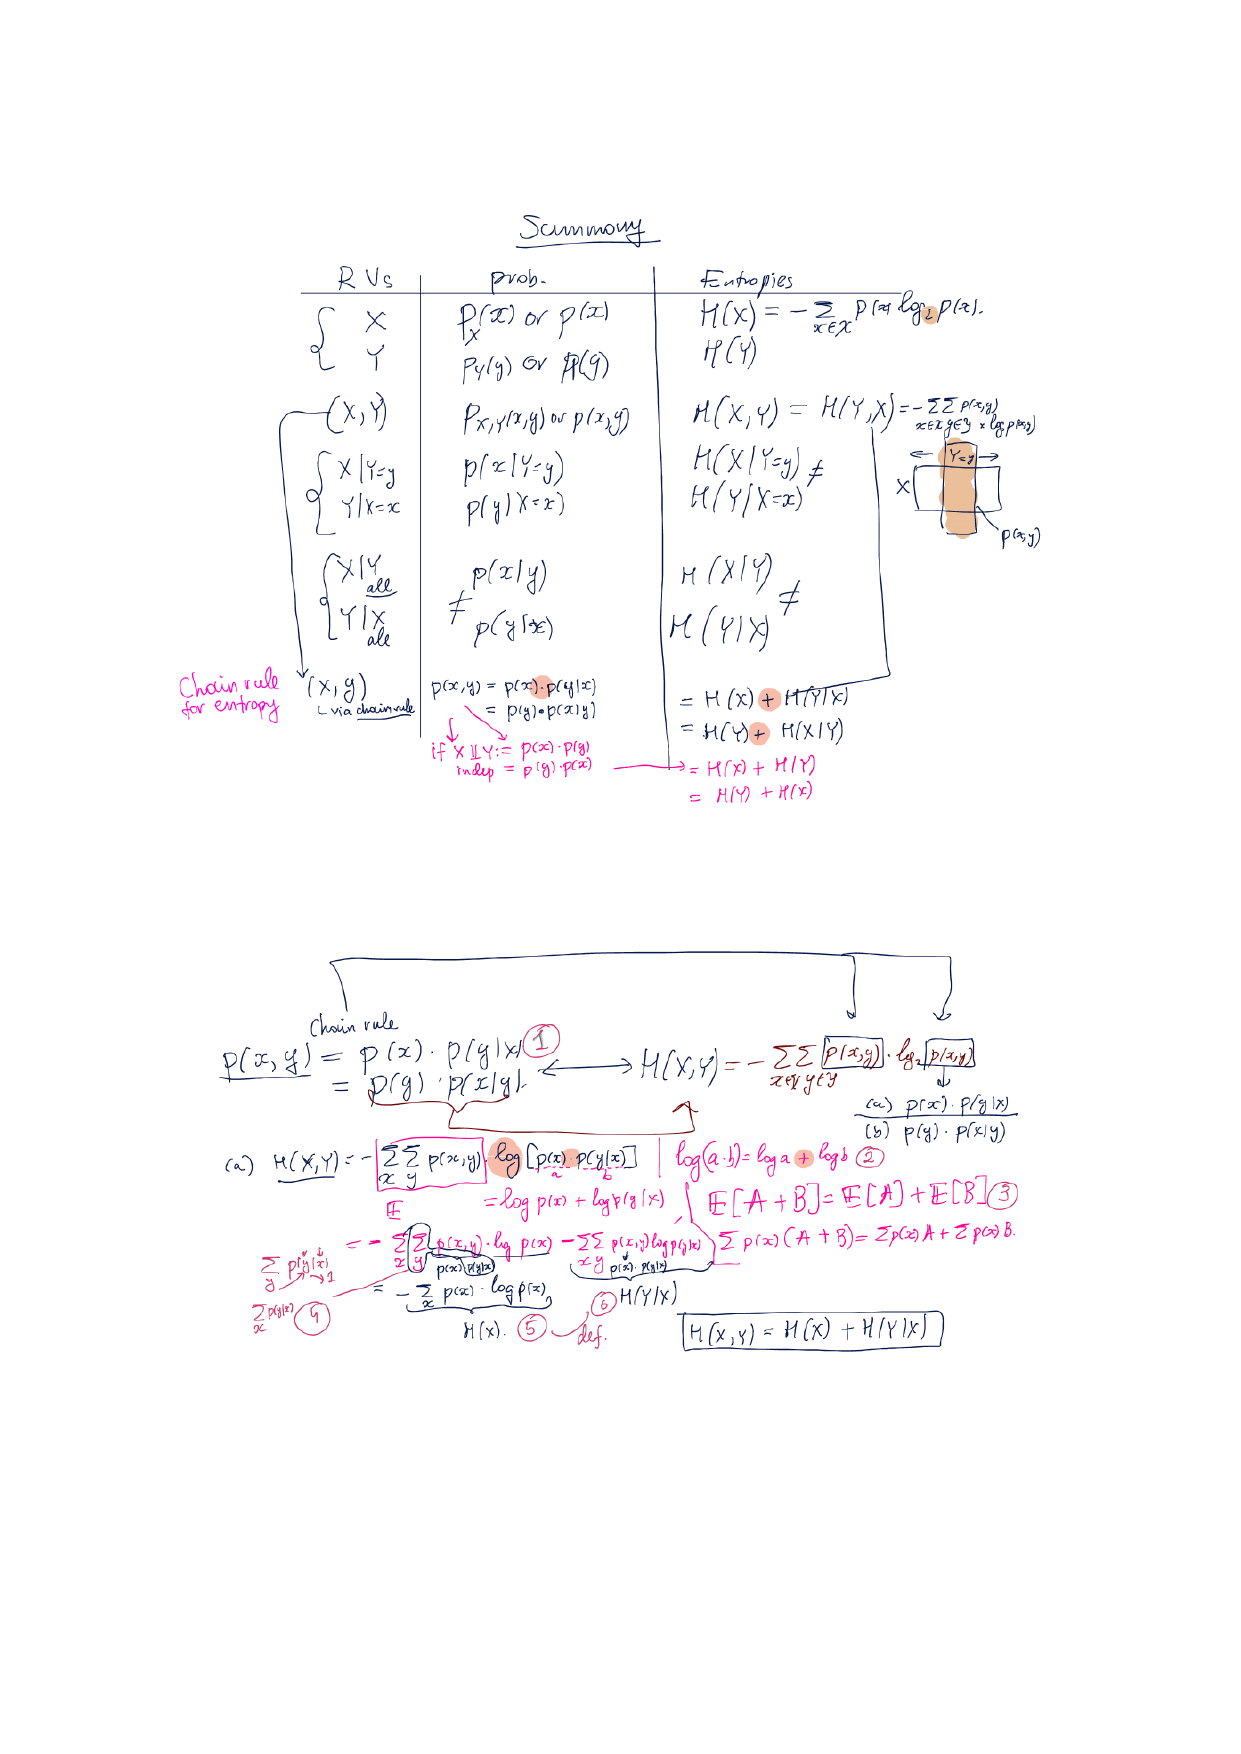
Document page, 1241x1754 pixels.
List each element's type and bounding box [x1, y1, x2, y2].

picture [58, 73, 1148, 1483]
